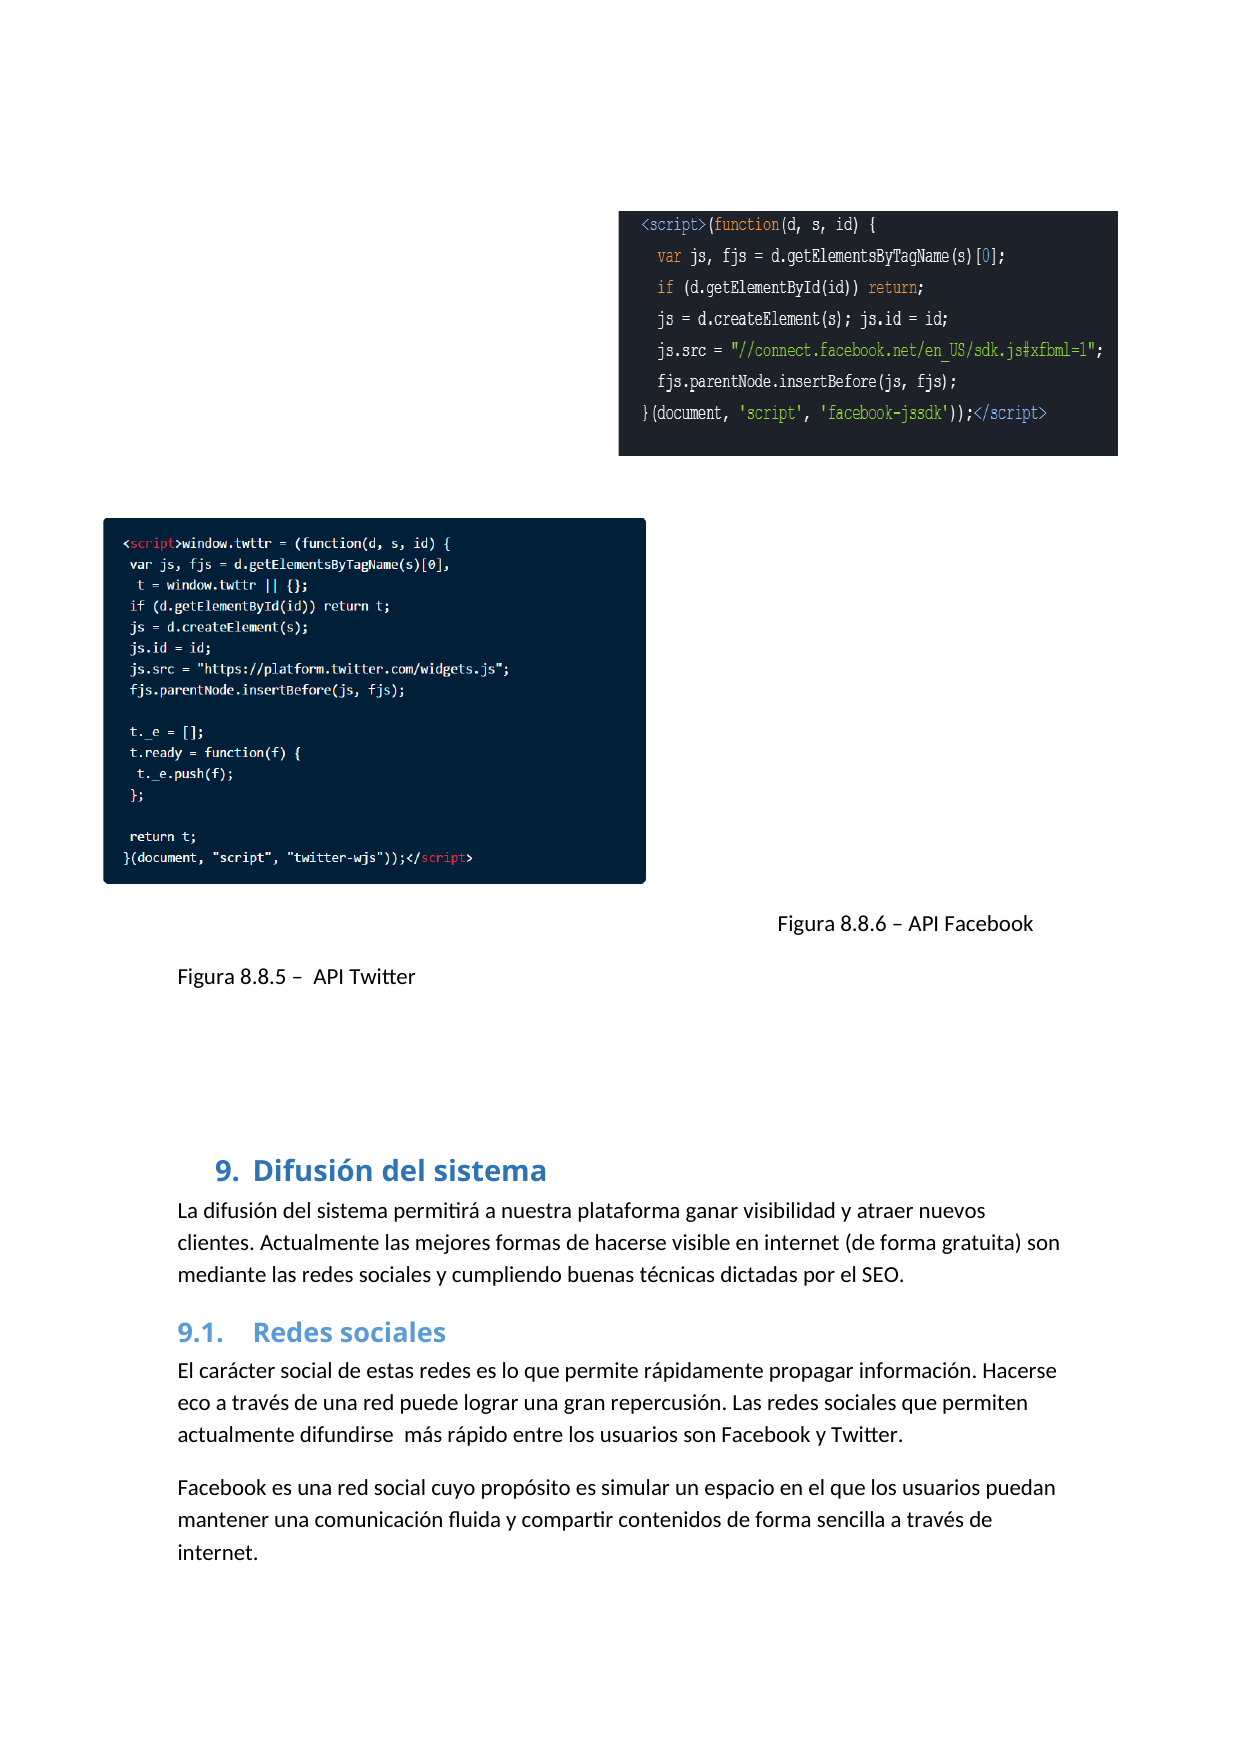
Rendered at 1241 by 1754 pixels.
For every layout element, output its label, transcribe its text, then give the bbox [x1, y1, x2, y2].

picture [617, 211, 1118, 455]
text Figura 8.8.6 – API Facebook [693, 909, 1063, 937]
text El carácter social de estas redes es lo que permite rápidamente propagar información. Hacerse eco a través de una red puede lograr una gran repercusión. Las redes sociales que permiten actualmente difundirse más rápido entre los usuarios son Facebook y Twitter. [177, 1356, 1063, 1448]
picture [103, 518, 647, 885]
text La difusión del sistema permitirá a nuestra plataforma ganar visibilidad y atraer nuevos clientes. Actualmente las mejores formas de hacerse visible en internet (de forma gratuita) son mediante las redes sociales y cumpliendo buenas técnicas dictadas por el SEO. [177, 1196, 1063, 1288]
text Facebook es una red social cuyo propósito es simular un espacio en el que los usuarios puedan mantener una comunicación fluida y compartir contenidos de forma sencilla a través de internet. [177, 1473, 1063, 1566]
text Figura 8.8.5 – API Twitter [177, 962, 1063, 990]
subtitle Difusión del sistema [215, 1151, 1063, 1190]
subtitle Redes sociales [177, 1313, 1063, 1350]
